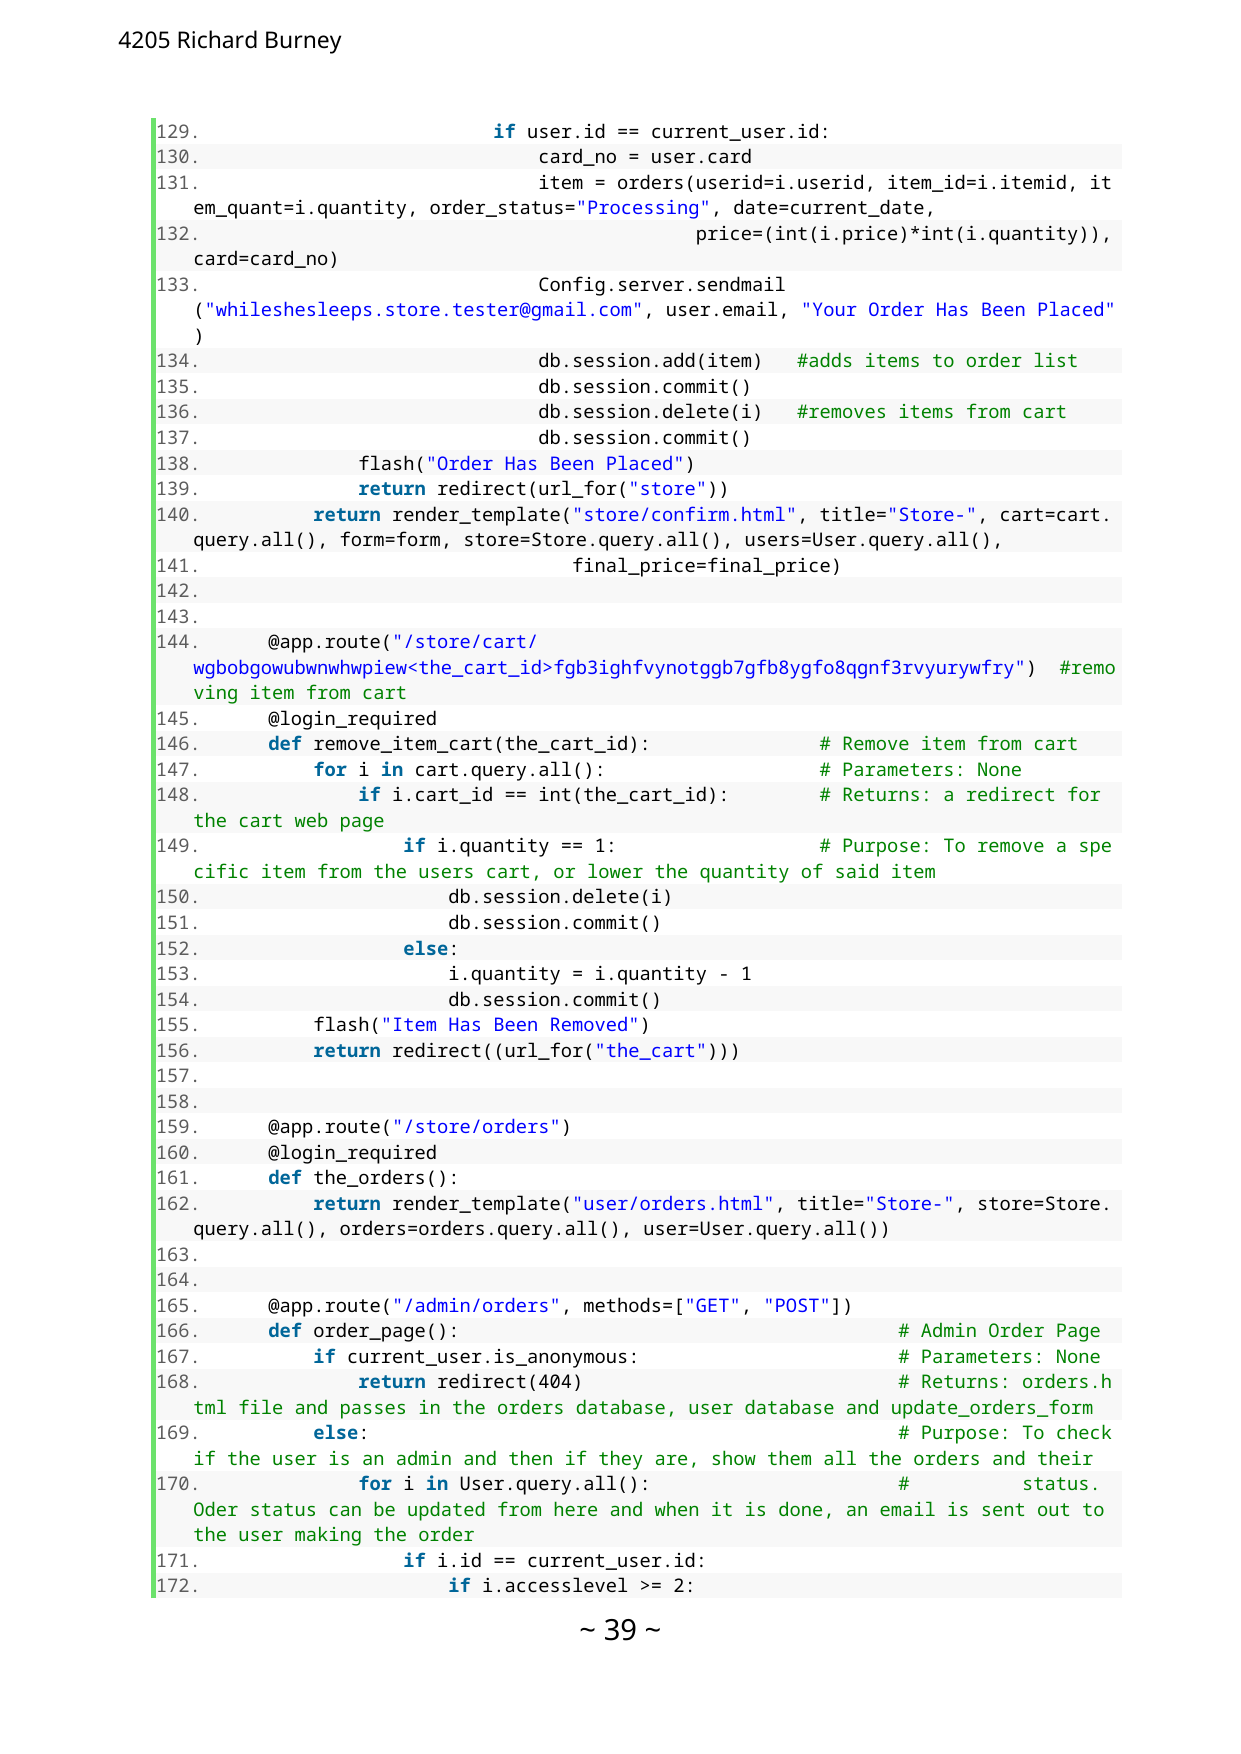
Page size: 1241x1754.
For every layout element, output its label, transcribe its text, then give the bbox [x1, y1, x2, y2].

list card_no = user.card [156, 144, 1122, 169]
list @app.route("/admin/orders", methods=["GET", "POST"]) [156, 1292, 1122, 1318]
list db.session.commit() [156, 424, 1122, 450]
list @app.route("/store/cart/wgbobgowubwnwhwpiew<the_cart_id>fgb3ighfvynotggb7gfb8ygfo8qgnf3rvyurywfry") #removing item from cart [156, 628, 1122, 705]
list db.session.commit() [156, 909, 1122, 935]
list if i.quantity == 1: # Purpose: To remove a specific item from the users cart, or lower the quantity of said item [156, 833, 1122, 884]
list db.session.delete(i) [156, 884, 1122, 909]
list return render_template("user/orders.html", title="Store-", store=Store.query.all(), orders=orders.query.all(), user=User.query.all()) [156, 1190, 1122, 1241]
list if user.id == current_user.id: [156, 118, 1122, 144]
list else: # Purpose: To check if the user is an admin and then if they are, show them all the orders and their [156, 1420, 1122, 1471]
list @login_required [156, 1139, 1122, 1164]
list return redirect(404) # Returns: orders.html file and passes in the orders database, user database and update_orders_form [156, 1369, 1122, 1420]
list db.session.delete(i) #removes items from cart [156, 399, 1122, 424]
list flash("Item Has Been Removed") [156, 1011, 1122, 1037]
list @login_required [156, 705, 1122, 731]
list def remove_item_cart(the_cart_id): # Remove item from cart [156, 731, 1122, 756]
list def the_orders(): [156, 1164, 1122, 1190]
list flash("Order Has Been Placed") [156, 450, 1122, 475]
list else: [156, 935, 1122, 960]
list item = orders(userid=i.userid, item_id=i.itemid, item_quant=i.quantity, order_status="Processing", date=current_date, [156, 169, 1122, 220]
list i.quantity = i.quantity - 1 [156, 960, 1122, 986]
list if i.cart_id == int(the_cart_id): # Returns: a redirect for the cart web page [156, 782, 1122, 833]
list db.session.commit() [156, 373, 1122, 399]
list return render_template("store/confirm.html", title="Store-", cart=cart.query.all(), form=form, store=Store.query.all(), users=User.query.all(), [156, 501, 1122, 552]
list for i in cart.query.all(): # Parameters: None [156, 756, 1122, 782]
list db.session.add(item) #adds items to order list [156, 348, 1122, 373]
list if i.id == current_user.id: [156, 1547, 1122, 1573]
list Config.server.sendmail("whileshesleeps.store.tester@gmail.com", user.email, "Your Order Has Been Placed") [156, 271, 1122, 348]
list for i in User.query.all(): # status. Oder status can be updated from here and when it is done, an email is sent out to the user making the order [156, 1471, 1122, 1547]
list db.session.commit() [156, 986, 1122, 1011]
list if current_user.is_anonymous: # Parameters: None [156, 1343, 1122, 1369]
list @app.route("/store/orders") [156, 1113, 1122, 1139]
list price=(int(i.price)*int(i.quantity)), card=card_no) [156, 220, 1122, 271]
list final_price=final_price) [156, 552, 1122, 577]
list return redirect((url_for("the_cart"))) [156, 1037, 1122, 1062]
list return redirect(url_for("store")) [156, 475, 1122, 501]
list if i.accesslevel >= 2: [156, 1573, 1122, 1598]
list def order_page(): # Admin Order Page [156, 1318, 1122, 1343]
